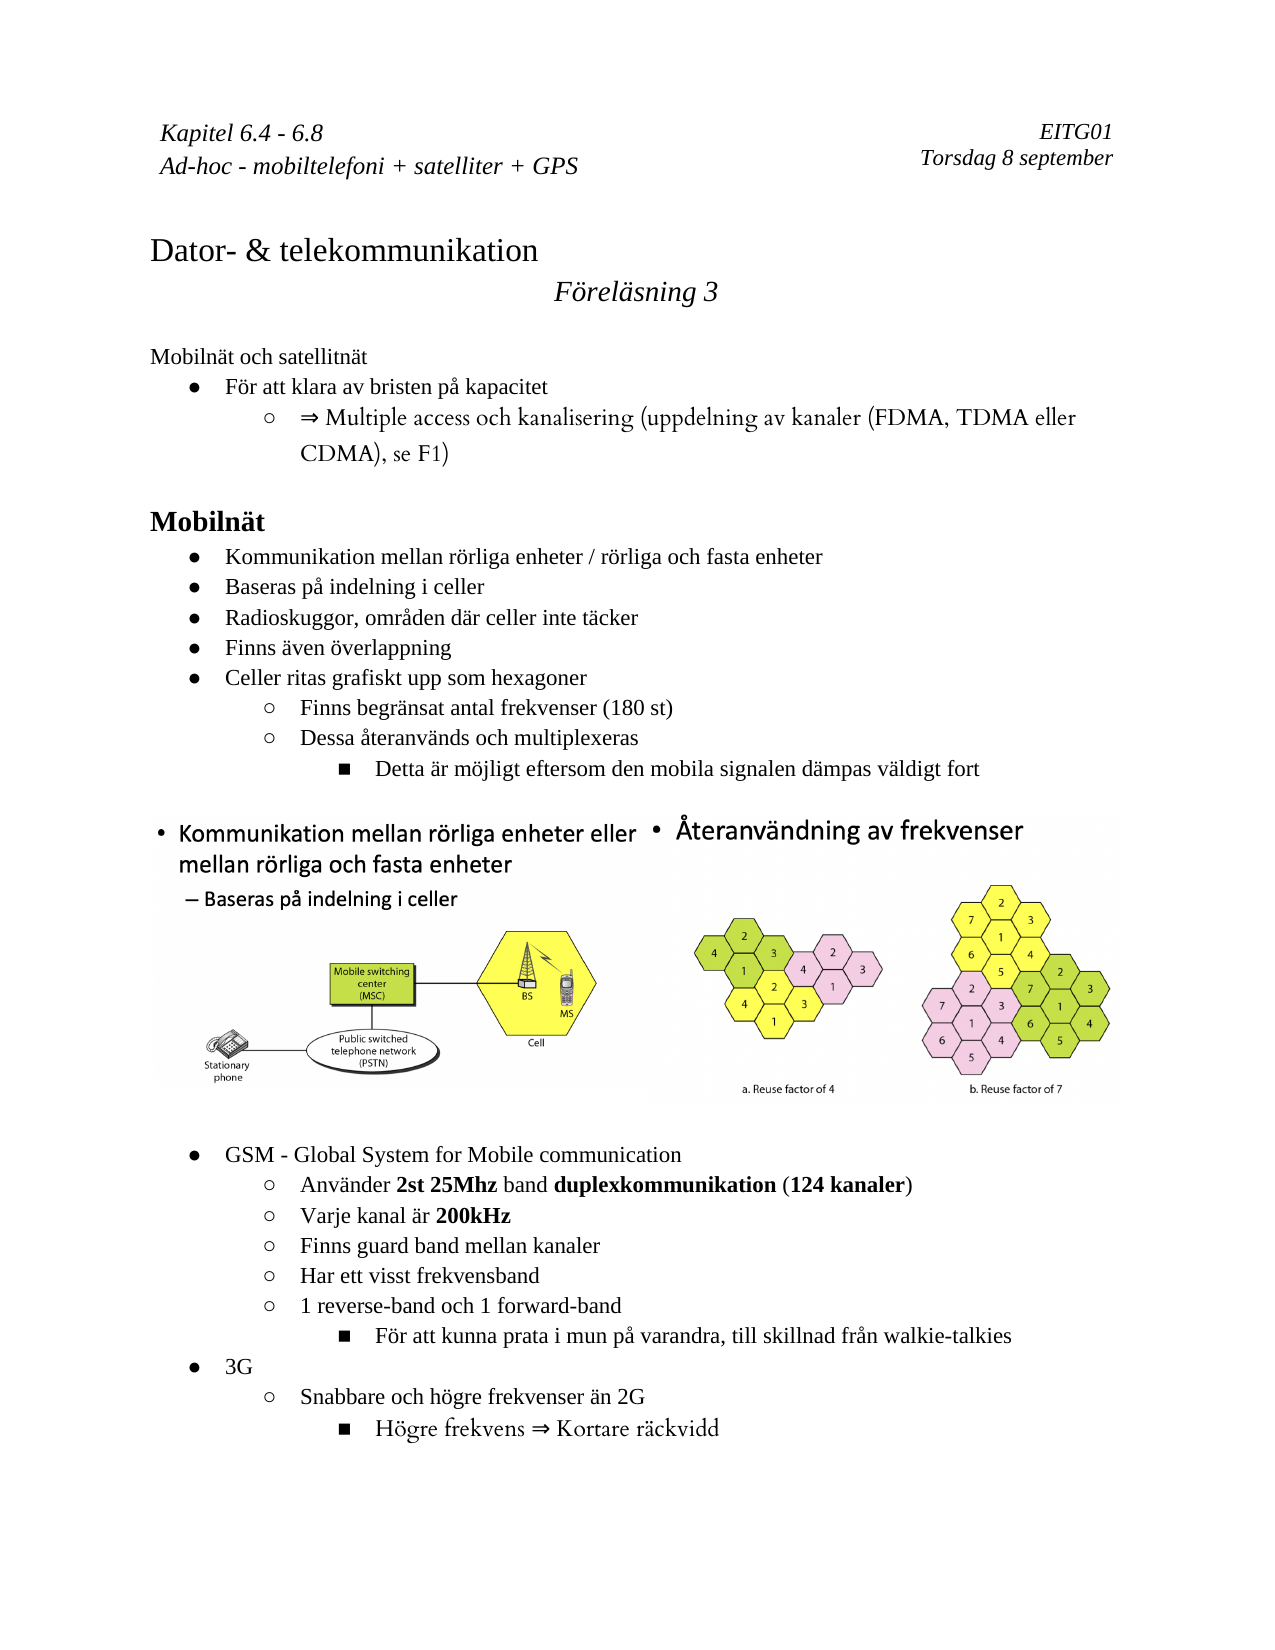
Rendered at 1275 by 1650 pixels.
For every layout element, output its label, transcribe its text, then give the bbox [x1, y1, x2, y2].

list ⇒ Multiple access och kanalisering (uppdelning av kanaler (FDMA, TDMA eller CDMA), se F1) [262, 403, 1125, 470]
text Dator- & telekommunikation [150, 230, 1125, 268]
list För att klara av bristen på kapacitet [187, 373, 1125, 399]
subtitle Mobilnät [150, 504, 1125, 538]
picture [154, 814, 1121, 1108]
list 1 reverse-band och 1 forward-band [262, 1292, 1125, 1319]
text Mobilnät och satellitnät [150, 343, 1125, 369]
list Varje kanal är 200kHz [262, 1202, 1125, 1228]
list 3G [187, 1353, 1125, 1379]
list Har ett visst frekvensband [262, 1262, 1125, 1288]
list GSM - Global System for Mobile communication [187, 1141, 1125, 1168]
list Dessa återanvänds och multiplexeras [262, 724, 1125, 751]
list Detta är möjligt eftersom den mobila signalen dämpas väldigt fort [337, 754, 1125, 781]
list Radioskuggor, områden där celler inte täcker [187, 603, 1125, 630]
list Kommunikation mellan rörliga enheter / rörliga och fasta enheter [187, 543, 1125, 569]
list Celler ritas grafiskt upp som hexagoner [187, 664, 1125, 690]
list Finns begränsat antal frekvenser (180 st) [262, 694, 1125, 721]
list Finns guard band mellan kanaler [262, 1232, 1125, 1258]
list Baseras på indelning i celler [187, 573, 1125, 600]
list För att kunna prata i mun på varandra, till skillnad från walkie-talkies [337, 1323, 1125, 1349]
list Använder 2st 25Mhz band duplexkommunikation (124 kanaler) [262, 1172, 1125, 1198]
text Föreläsning 3 [150, 274, 1125, 307]
list Finns även överlappning [187, 634, 1125, 660]
list Högre frekvens ⇒ Kortare räckvidd [337, 1413, 1125, 1444]
list Snabbare och högre frekvenser än 2G [262, 1383, 1125, 1409]
